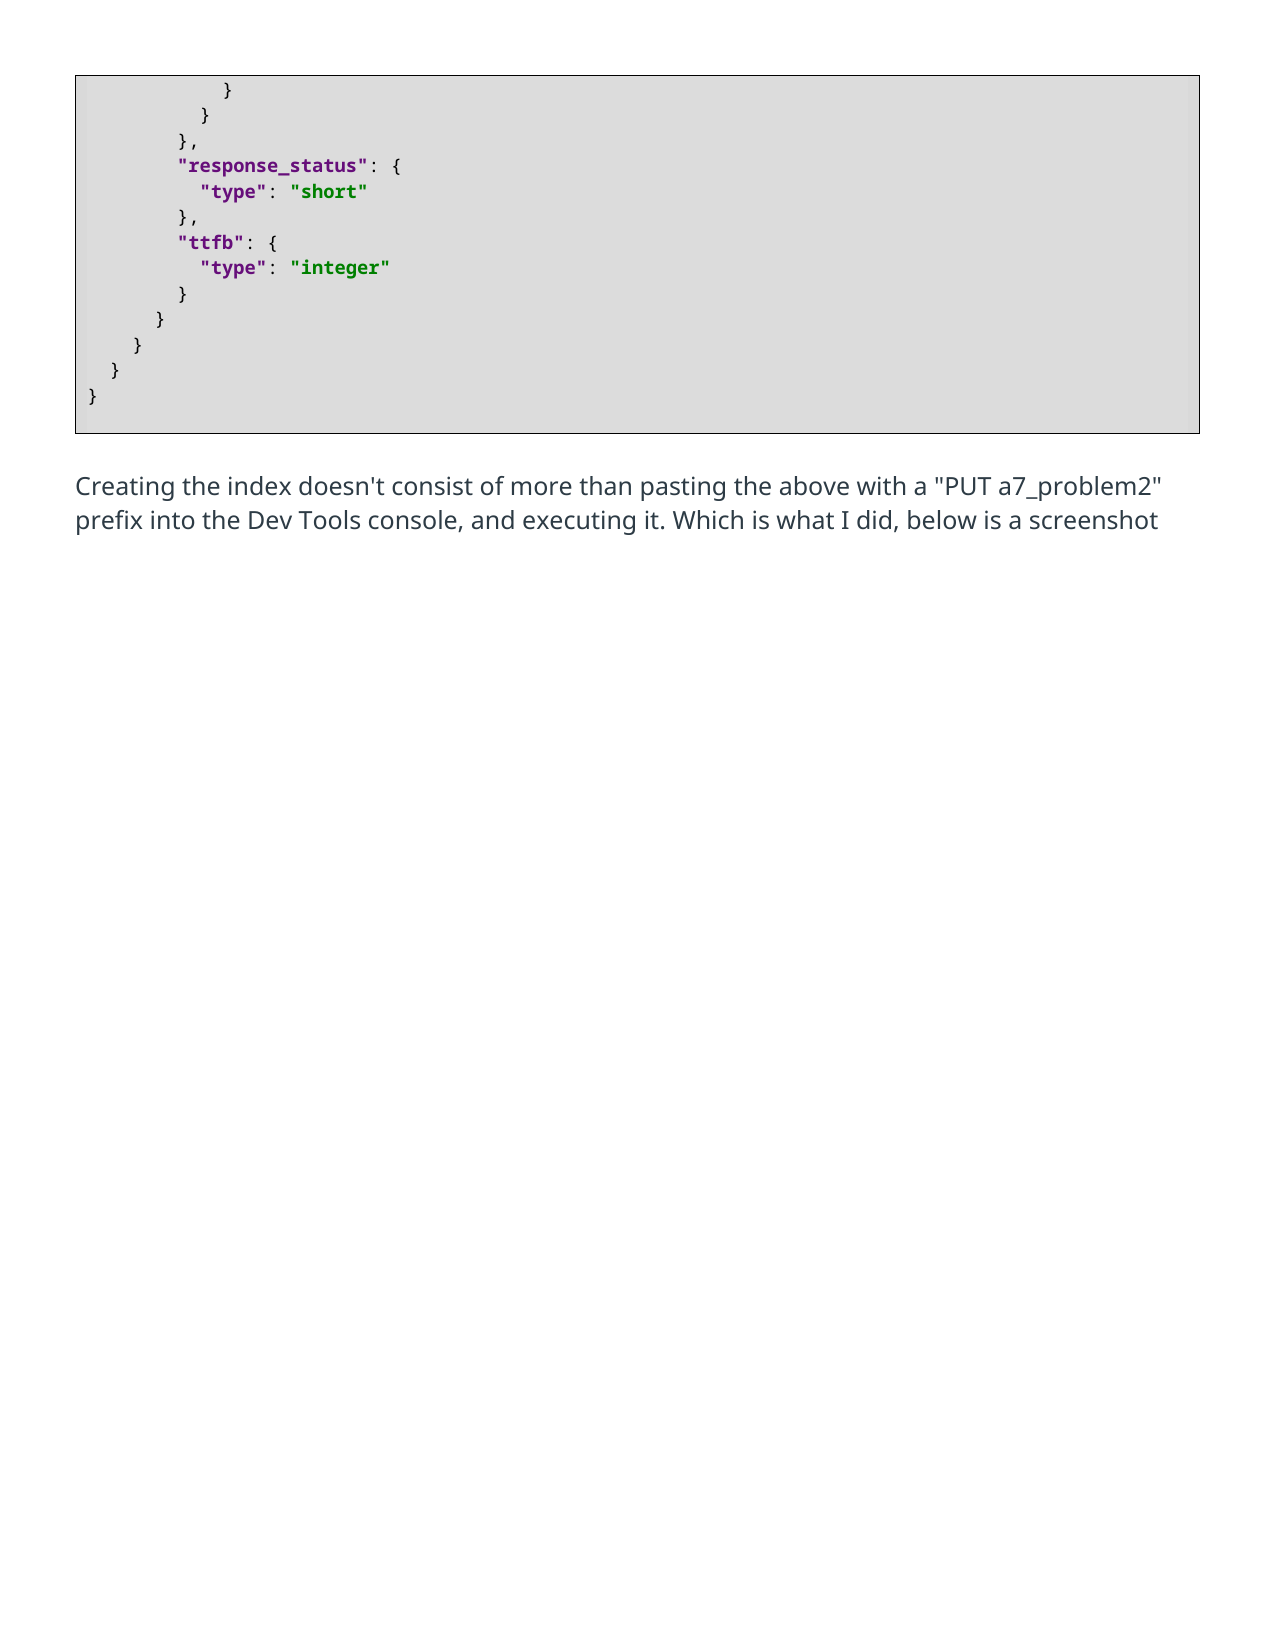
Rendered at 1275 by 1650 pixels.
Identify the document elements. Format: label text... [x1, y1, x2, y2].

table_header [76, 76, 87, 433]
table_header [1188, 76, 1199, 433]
text Creating the index doesn't consist of more than pasting the above with a "PUT a7_problem2" prefix into the Dev Tools console, and executing it. Which is what I did, below is a screenshot [75, 468, 1200, 537]
